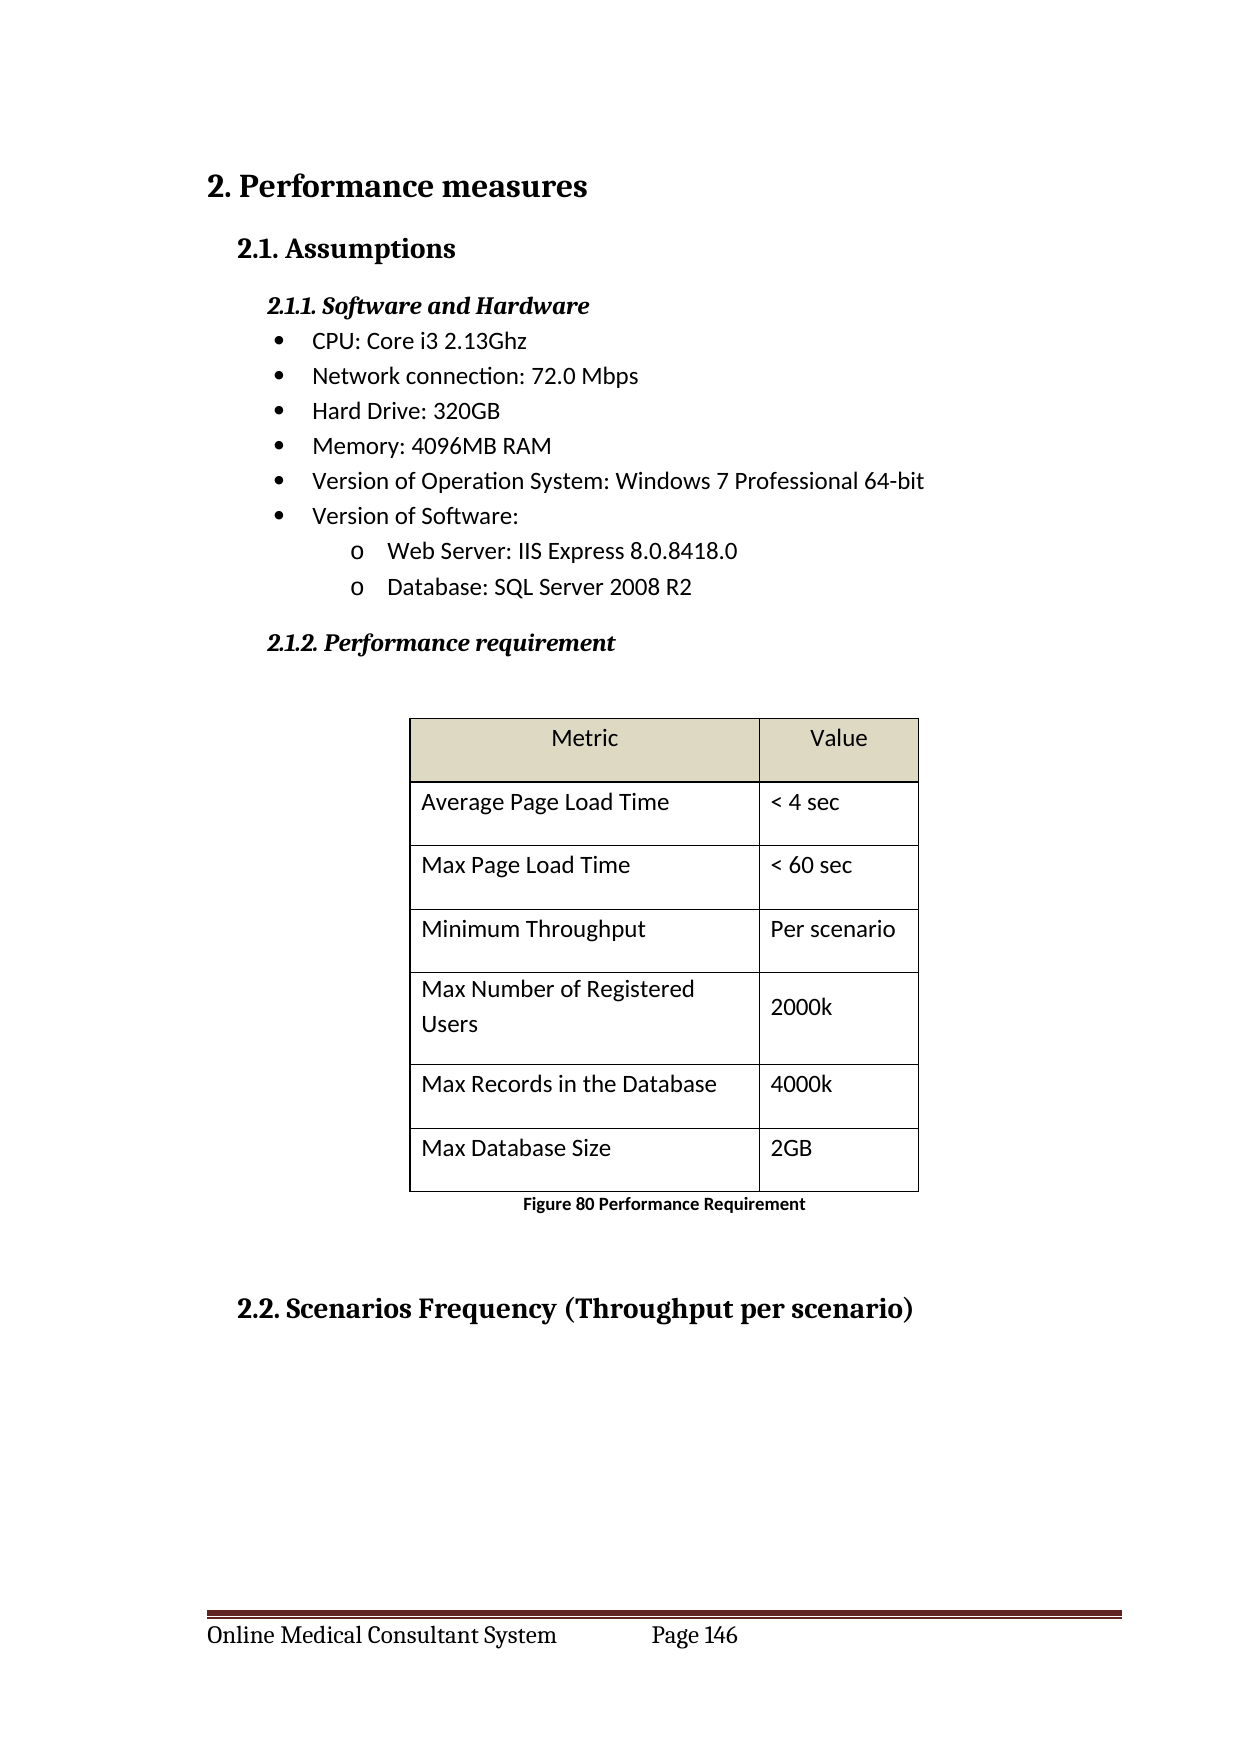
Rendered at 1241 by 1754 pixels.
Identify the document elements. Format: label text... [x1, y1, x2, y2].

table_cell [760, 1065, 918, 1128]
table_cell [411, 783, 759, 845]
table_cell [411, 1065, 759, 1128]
list Network connection: 72.0 Mbps [274, 360, 1122, 391]
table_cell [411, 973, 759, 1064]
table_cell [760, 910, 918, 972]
subtitle Performance measures [207, 168, 1122, 206]
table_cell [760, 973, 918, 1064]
list Web Server: IIS Express 8.0.8418.0 [349, 535, 1122, 567]
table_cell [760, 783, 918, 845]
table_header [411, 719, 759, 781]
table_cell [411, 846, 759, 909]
subtitle Assumptions [237, 233, 1122, 266]
subtitle Software and Hardware [267, 292, 1122, 321]
list CPU: Core i3 2.13Ghz [274, 325, 1122, 356]
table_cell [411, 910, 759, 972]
list Hard Drive: 320GB [274, 395, 1122, 426]
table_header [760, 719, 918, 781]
list Database: SQL Server 2008 R2 [349, 572, 1122, 603]
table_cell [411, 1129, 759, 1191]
list Version of Software: [274, 500, 1122, 531]
subtitle Scenarios Frequency (Throughput per scenario) [237, 1292, 1122, 1325]
text Figure Performance Requirement [207, 1192, 1122, 1215]
list Memory: 4096MB RAM [274, 430, 1122, 461]
list Version of Operation System: Windows 7 Professional 64-bit [274, 465, 1122, 496]
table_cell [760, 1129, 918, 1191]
subtitle Performance requirement [267, 629, 1122, 658]
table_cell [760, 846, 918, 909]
